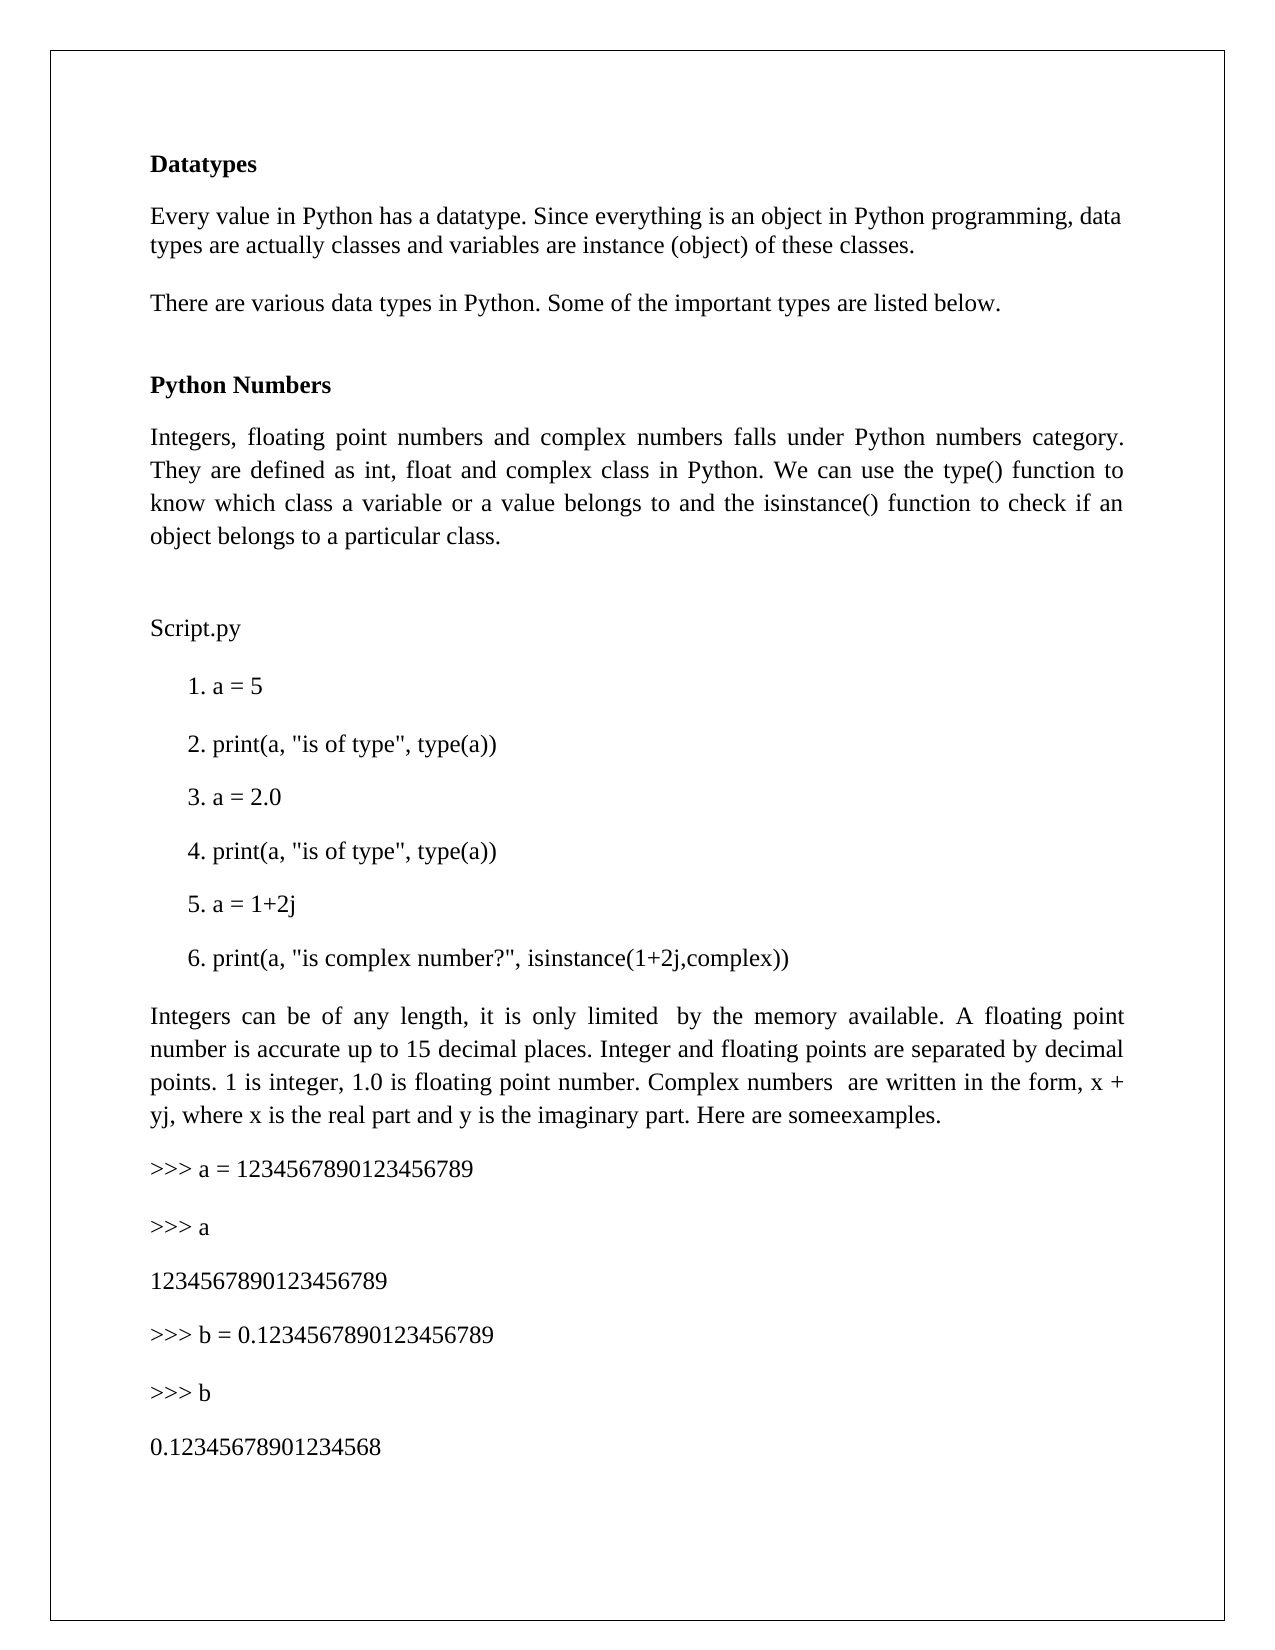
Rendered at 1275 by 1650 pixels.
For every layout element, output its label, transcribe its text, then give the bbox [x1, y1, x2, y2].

text Script.py [150, 613, 1223, 641]
text >>> b = 0.1234567890123456789 [150, 1320, 1223, 1349]
subtitle Python Numbers [150, 370, 1223, 399]
subtitle Datatypes [150, 149, 1223, 178]
text 6. print(a, "is complex number?", isinstance(1+2j,complex)) [187, 943, 1223, 972]
text >>> a = 1234567890123456789 [150, 1154, 1223, 1182]
text >>> b 0.12345678901234568 [150, 1378, 383, 1461]
text 4. print(a, "is of type", type(a)) 5. a = 1+2j [187, 836, 497, 918]
text Every value in Python has a datatype. Since everything is an object in Python programming, data types are actually classes and variables are instance (object) of these classes. [150, 201, 1122, 259]
text Integers, floating point numbers and complex numbers falls under Python numbers category. They are defined as int, float and complex class in Python. We can use the type() function to know which class a variable or a value belongs to and the isinstance() function to check if an object belongs to a particular class. [150, 422, 1125, 550]
text There are various data types in Python. Some of the important types are listed below. [150, 288, 1223, 317]
text >>> a 1234567890123456789 [150, 1212, 389, 1295]
text Integers can be of any length, it is only limited by the memory available. A floating point number is accurate up to 15 decimal places. Integer and floating points are separated by decimal points. 1 is integer, 1.0 is floating point number. Complex numbers are written in the form, x + yj, where x is the real part and y is the imaginary part. Here are someexamples. [150, 1001, 1125, 1128]
text 1. a = 5 [187, 671, 1223, 700]
text 2. print(a, "is of type", type(a)) 3. a = 2.0 [187, 729, 497, 811]
